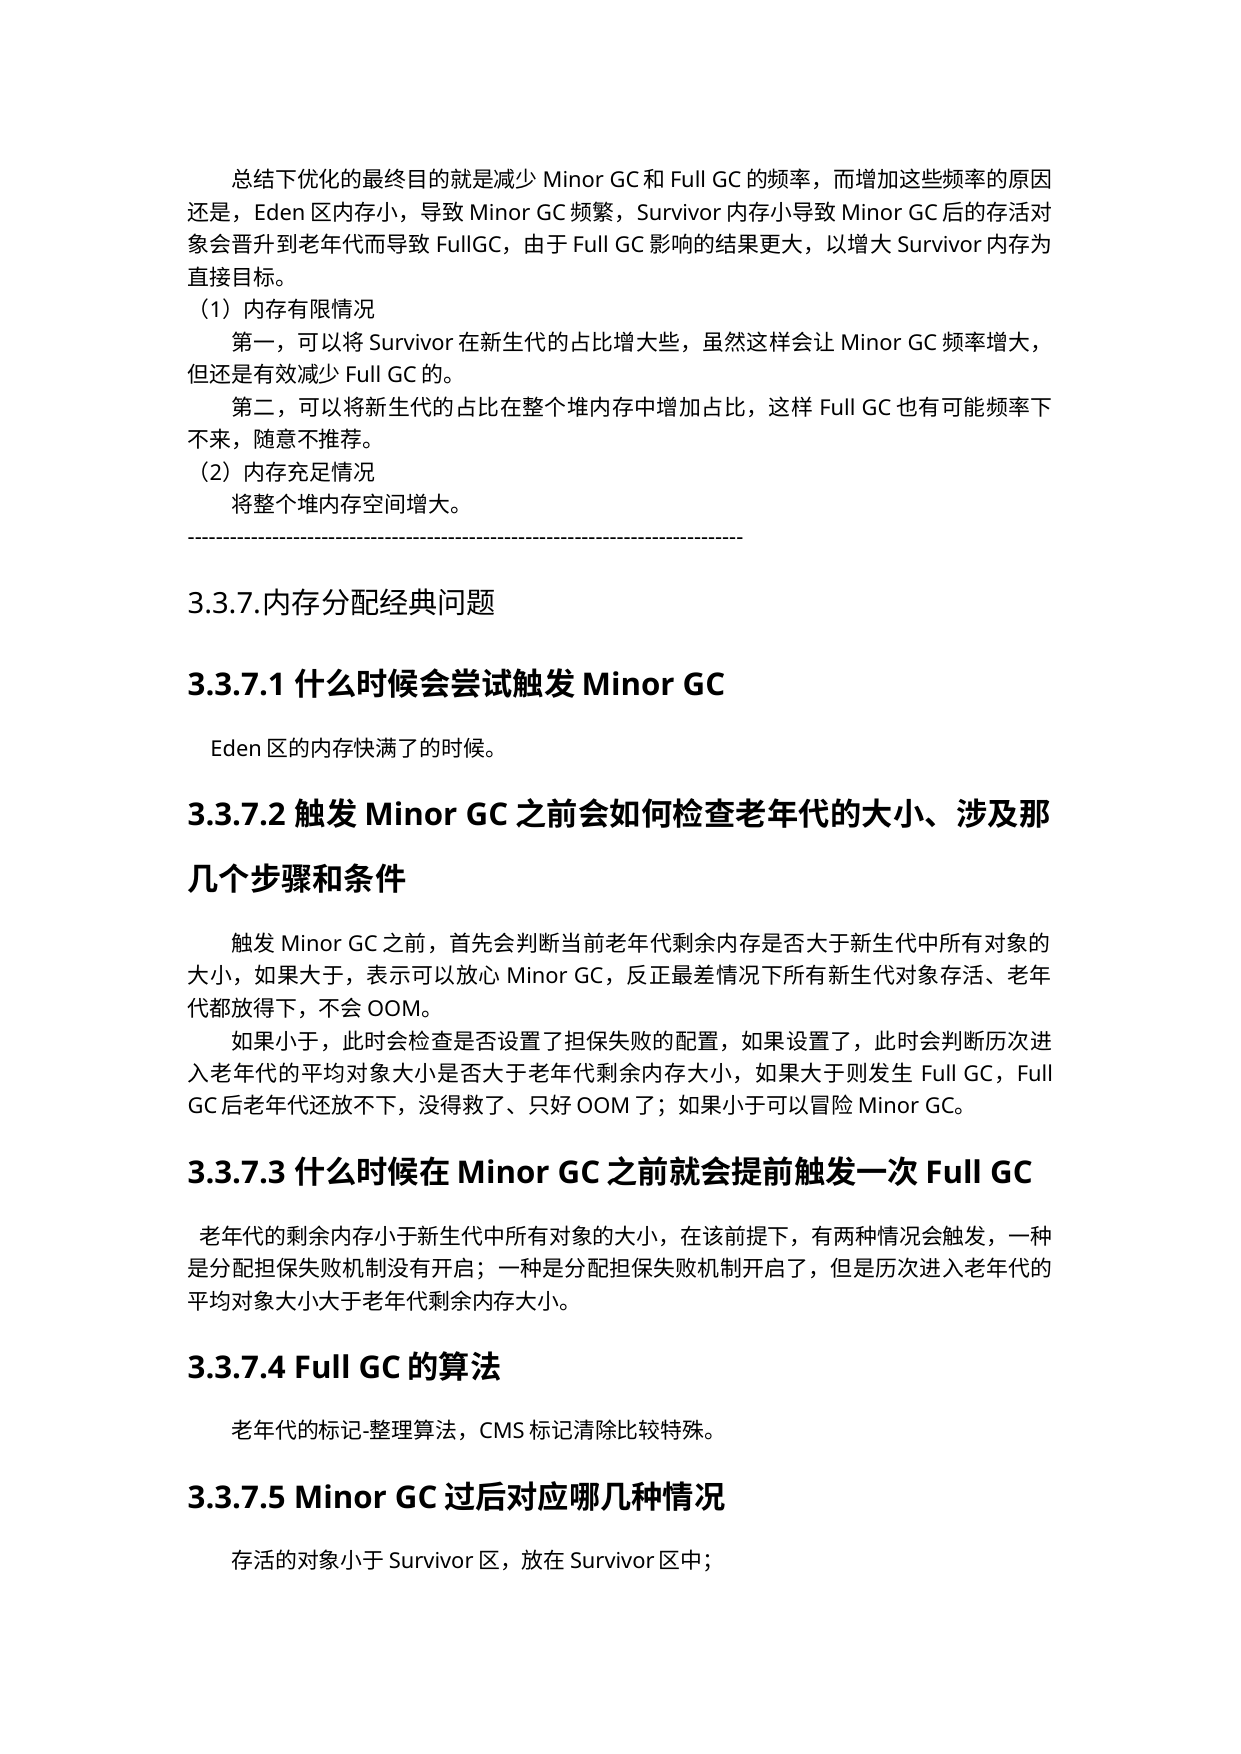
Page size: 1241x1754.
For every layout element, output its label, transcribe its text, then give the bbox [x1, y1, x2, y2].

subtitle 3.3.7.5 Minor GC过后对应哪几种情况 [187, 1462, 1053, 1527]
text 触发Minor GC之前，首先会判断当前老年代剩余内存是否大于新生代中所有对象的大小，如果大于，表示可以放心Minor GC，反正最差情况下所有新生代对象存活、老年代都放得下，不会OOM。 [187, 926, 1053, 1023]
text 第一，可以将Survivor在新生代的占比增大些，虽然这样会让Minor GC频率增大，但还是有效减少Full GC的。 [187, 324, 1053, 389]
text （2）内存充足情况 [187, 454, 1053, 487]
text ------------------------------------------------------------------------------- [187, 519, 1053, 552]
text （1）内存有限情况 [187, 292, 1053, 324]
subtitle 内存分配经典问题 [187, 568, 1053, 633]
text 第二，可以将新生代的占比在整个堆内存中增加占比，这样Full GC也有可能频率下不来，随意不推荐。 [187, 389, 1053, 454]
subtitle 3.3.7.4 Full GC的算法 [187, 1332, 1053, 1397]
text 老年代的剩余内存小于新生代中所有对象的大小，在该前提下，有两种情况会触发，一种是分配担保失败机制没有开启；一种是分配担保失败机制开启了，但是历次进入老年代的平均对象大小大于老年代剩余内存大小。 [187, 1218, 1053, 1316]
text 将整个堆内存空间增大。 [187, 487, 1053, 519]
subtitle 3.3.7.3 什么时候在Minor GC之前就会提前触发一次Full GC [187, 1137, 1053, 1202]
subtitle 3.3.7.1 什么时候会尝试触发Minor GC [187, 649, 1053, 714]
subtitle 3.3.7.2 触发Minor GC之前会如何检查老年代的大小、涉及那几个步骤和条件 [187, 779, 1053, 909]
text 老年代的标记-整理算法，CMS标记清除比较特殊。 [187, 1413, 1053, 1446]
text Eden区的内存快满了的时候。 [187, 731, 1053, 763]
text 存活的对象小于Survivor区，放在Survivor区中； [187, 1543, 1053, 1576]
text 总结下优化的最终目的就是减少Minor GC和Full GC的频率，而增加这些频率的原因还是，Eden区内存小，导致Minor GC频繁，Survivor内存小导致Minor GC后的存活对象会晋升到老年代而导致FullGC，由于Full GC影响的结果更大，以增大Survivor内存为直接目标。 [187, 162, 1053, 292]
text 如果小于，此时会检查是否设置了担保失败的配置，如果设置了，此时会判断历次进入老年代的平均对象大小是否大于老年代剩余内存大小，如果大于则发生Full GC，Full GC后老年代还放不下，没得救了、只好OOM了；如果小于可以冒险Minor GC。 [187, 1023, 1053, 1121]
